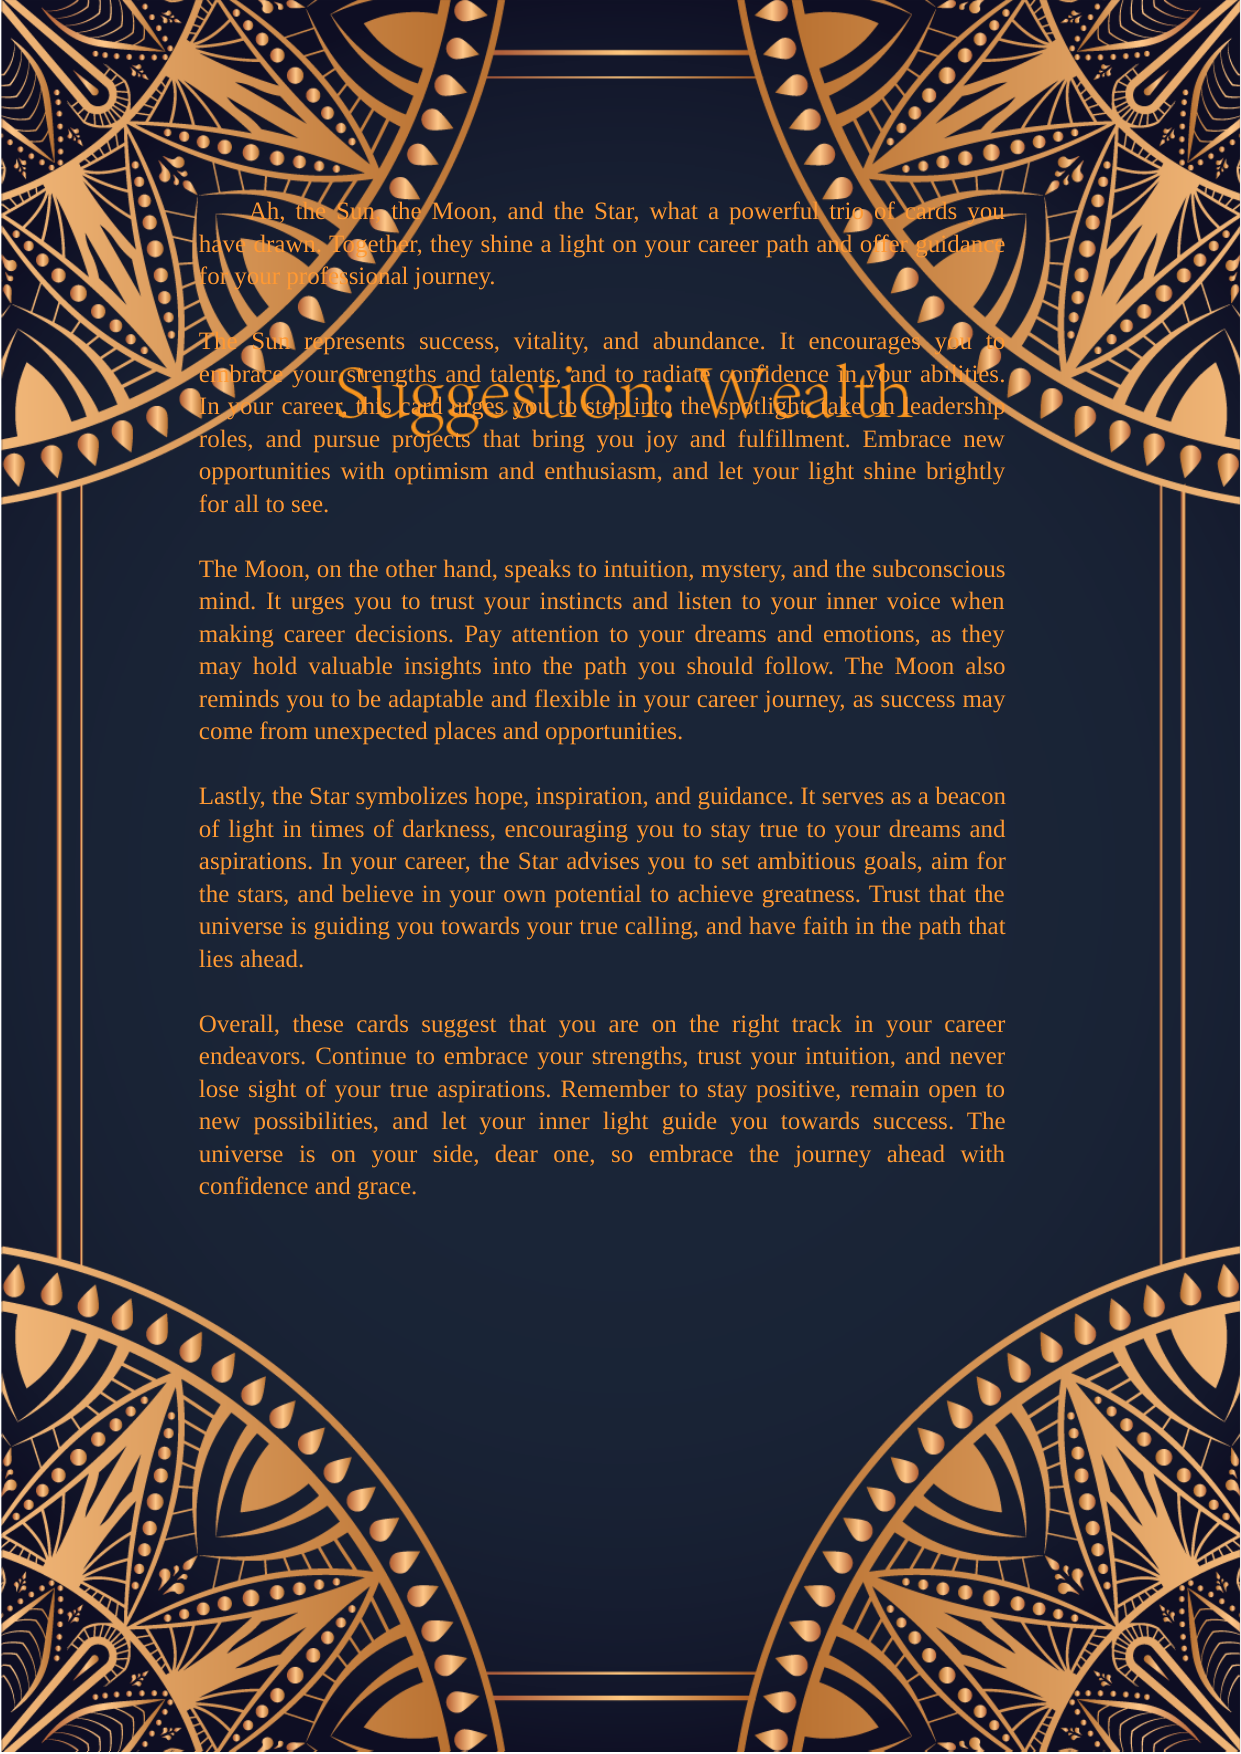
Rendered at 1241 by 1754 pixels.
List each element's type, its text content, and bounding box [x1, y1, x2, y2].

picture [1, 0, 1241, 1752]
table_header Ah, the Sun, the Moon, and the Star, what a powerful trio of cards you have drawn. Together, they shine a light on your career path and offer guidance for your professional journey. The Sun represents success, vitality, and abundance. It encourages you to embrace your strengths and talents, and to radiate confidence in your abilities. In your career, this card urges you to step into the spotlight, take on leadership roles, and pursue projects that bring you joy and fulfillment. Embrace new opportunities with optimism and enthusiasm, and let your light shine brightly for all to see. The Moon, on the other hand, speaks to intuition, mystery, and the subconscious mind. It urges you to trust your instincts and listen to your inner voice when making career decisions. Pay attention to your dreams and emotions, as they may hold valuable insights into the path you should follow. The Moon also reminds you to be adaptable and flexible in your career journey, as success may come from unexpected places and opportunities. Lastly, the Star symbolizes hope, inspiration, and guidance. It serves as a beacon of light in times of darkness, encouraging you to stay true to your dreams and aspirations. In your career, the Star advises you to set ambitious goals, aim for the stars, and believe in your own potential to achieve greatness. Trust that the universe is guiding you towards your true calling, and have faith in the path that lies ahead. Overall, these cards suggest that you are on the right track in your career endeavors. Continue to embrace your strengths, trust your intuition, and never lose sight of your true aspirations. Remember to stay positive, remain open to new possibilities, and let your inner light guide you towards success. The universe is on your side, dear one, so embrace the journey ahead with confidence and grace. [188, 195, 1018, 1258]
